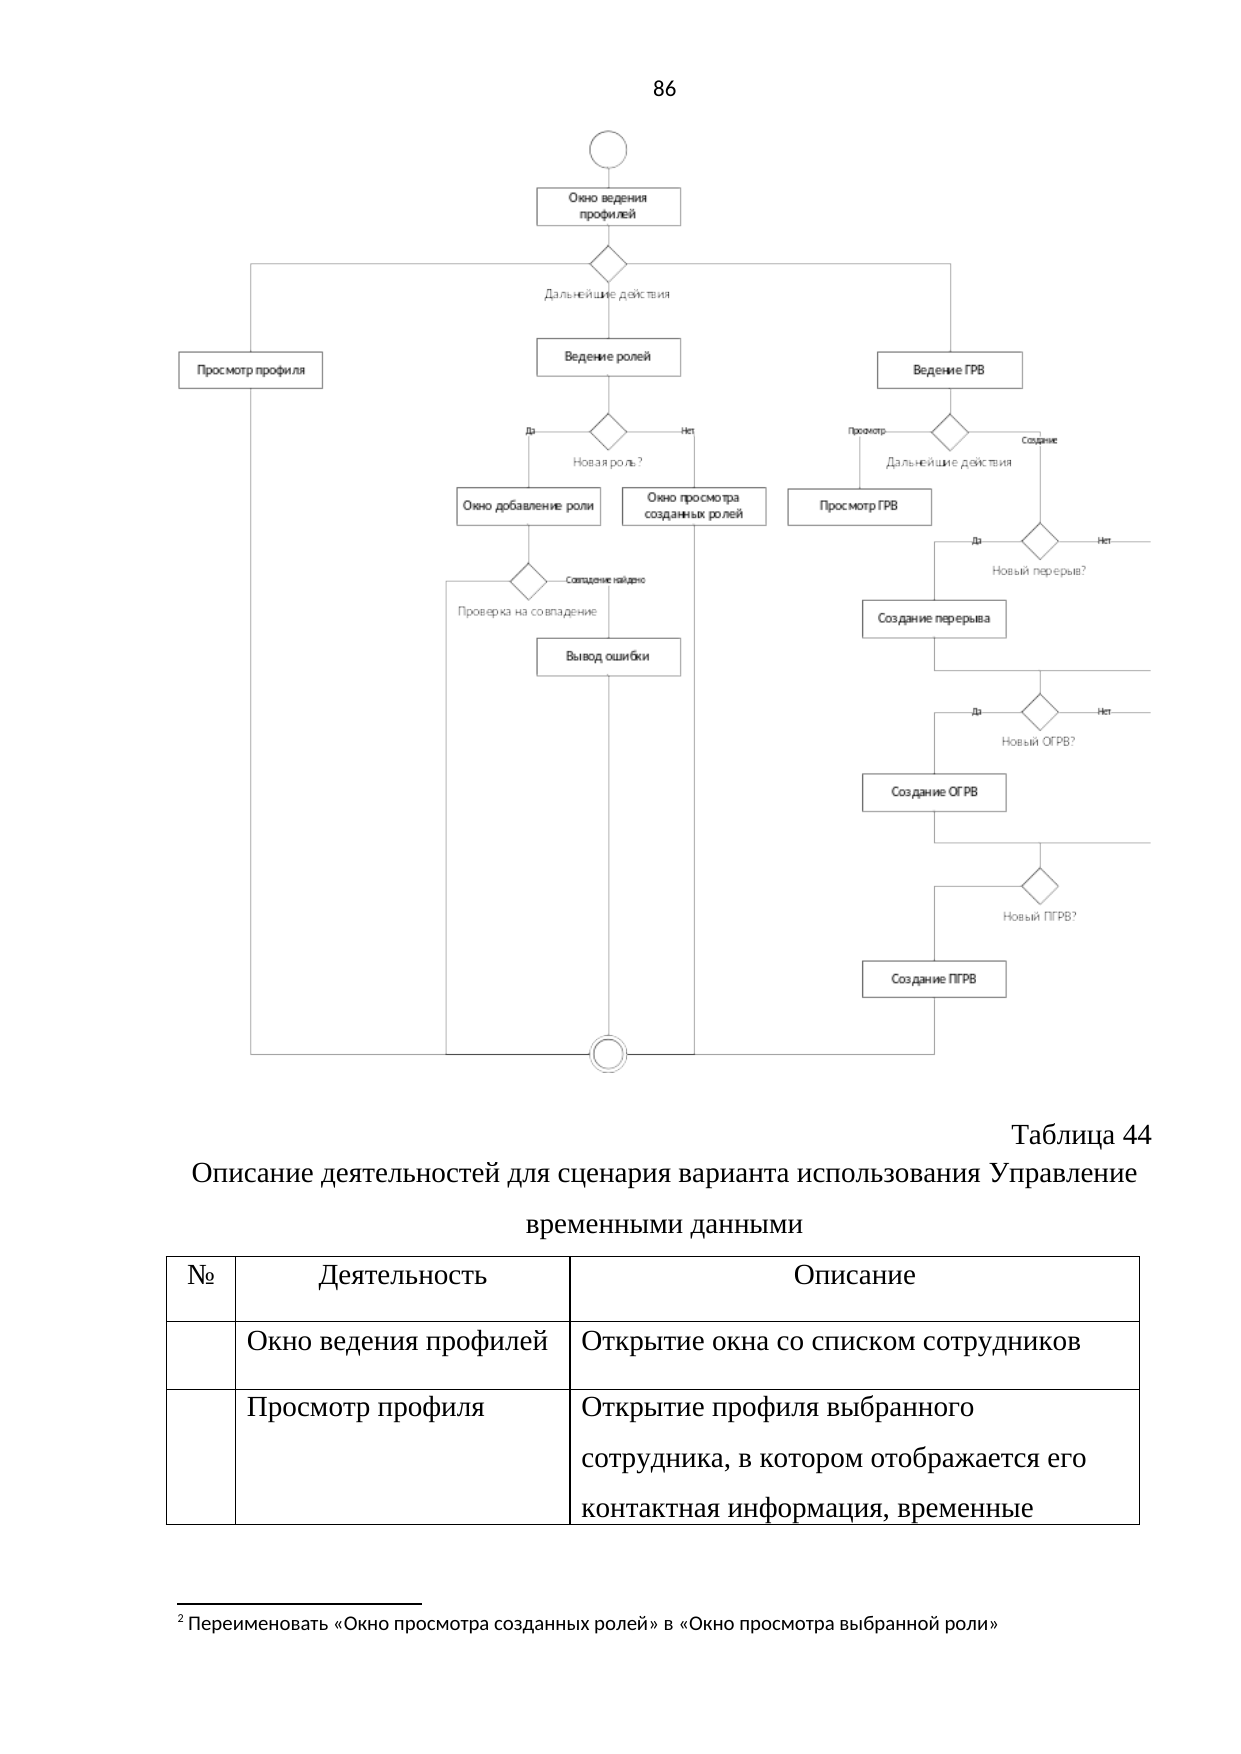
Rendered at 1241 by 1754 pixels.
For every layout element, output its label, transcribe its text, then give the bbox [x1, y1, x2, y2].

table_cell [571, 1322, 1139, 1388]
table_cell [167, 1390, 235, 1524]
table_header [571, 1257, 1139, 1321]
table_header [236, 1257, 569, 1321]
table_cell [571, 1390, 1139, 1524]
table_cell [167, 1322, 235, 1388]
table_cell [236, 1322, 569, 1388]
text Описание деятельностей для сценария варианта использования Управление временными данными [177, 1156, 1152, 1239]
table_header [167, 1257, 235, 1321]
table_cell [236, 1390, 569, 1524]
text Таблица 44 [177, 1117, 1152, 1151]
